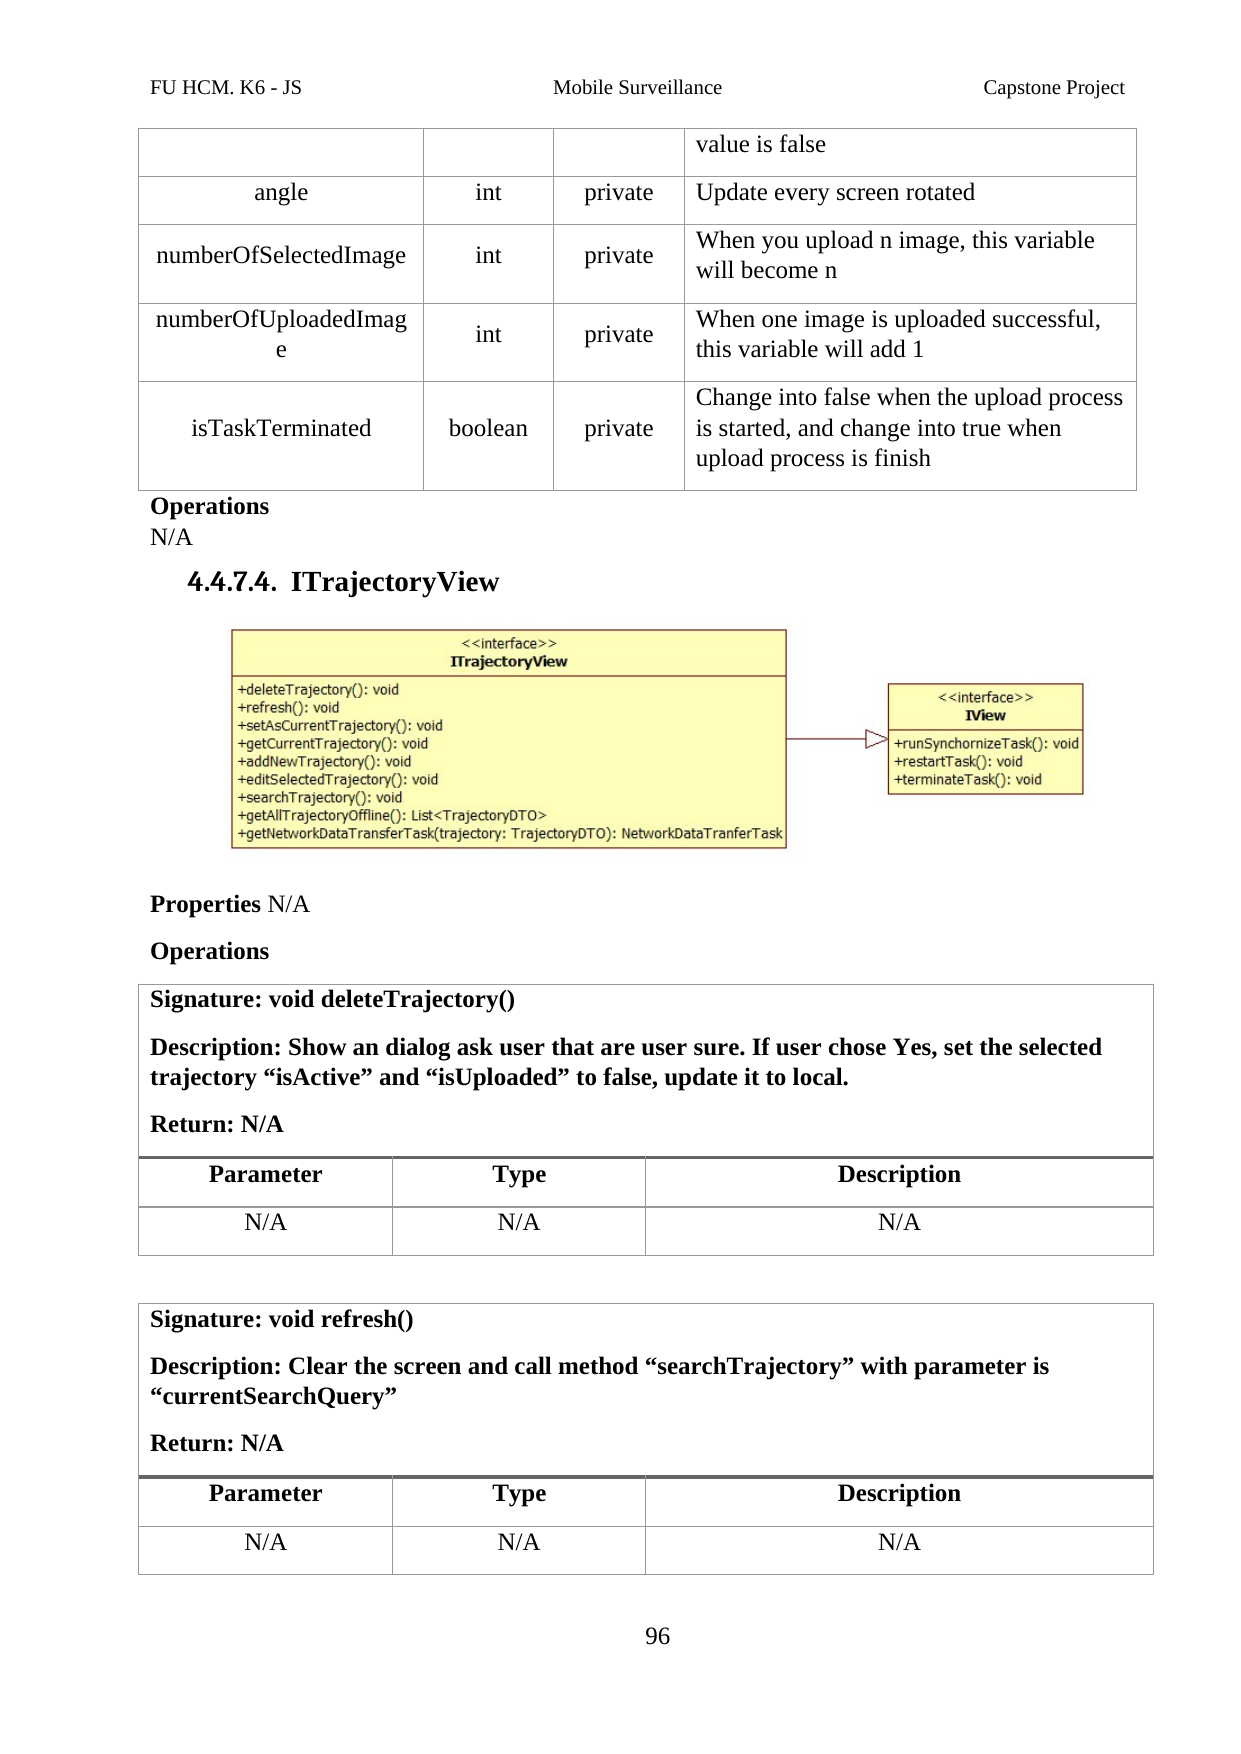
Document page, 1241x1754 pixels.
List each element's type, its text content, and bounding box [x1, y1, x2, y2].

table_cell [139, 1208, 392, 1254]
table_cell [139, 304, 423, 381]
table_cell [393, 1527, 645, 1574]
text Operations [150, 491, 1165, 520]
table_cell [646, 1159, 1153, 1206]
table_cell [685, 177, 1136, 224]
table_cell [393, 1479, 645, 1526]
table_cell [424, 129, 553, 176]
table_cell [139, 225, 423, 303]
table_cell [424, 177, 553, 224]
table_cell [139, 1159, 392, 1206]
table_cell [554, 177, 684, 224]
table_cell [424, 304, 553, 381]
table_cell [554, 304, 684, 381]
subtitle ITrajectoryView [187, 564, 1165, 599]
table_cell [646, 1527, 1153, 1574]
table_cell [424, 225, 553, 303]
text Properties N/A [150, 889, 1165, 918]
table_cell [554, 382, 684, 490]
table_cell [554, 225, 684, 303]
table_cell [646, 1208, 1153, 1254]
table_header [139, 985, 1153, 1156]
text Operations [150, 936, 1165, 965]
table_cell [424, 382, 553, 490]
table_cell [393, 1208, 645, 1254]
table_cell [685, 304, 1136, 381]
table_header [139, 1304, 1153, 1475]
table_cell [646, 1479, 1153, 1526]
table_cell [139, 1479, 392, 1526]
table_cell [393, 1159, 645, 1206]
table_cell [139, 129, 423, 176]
text N/A [150, 522, 1165, 550]
picture [209, 607, 1106, 871]
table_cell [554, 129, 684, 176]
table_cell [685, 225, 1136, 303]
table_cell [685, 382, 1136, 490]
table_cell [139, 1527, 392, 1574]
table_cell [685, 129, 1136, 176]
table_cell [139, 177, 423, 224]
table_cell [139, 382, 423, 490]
